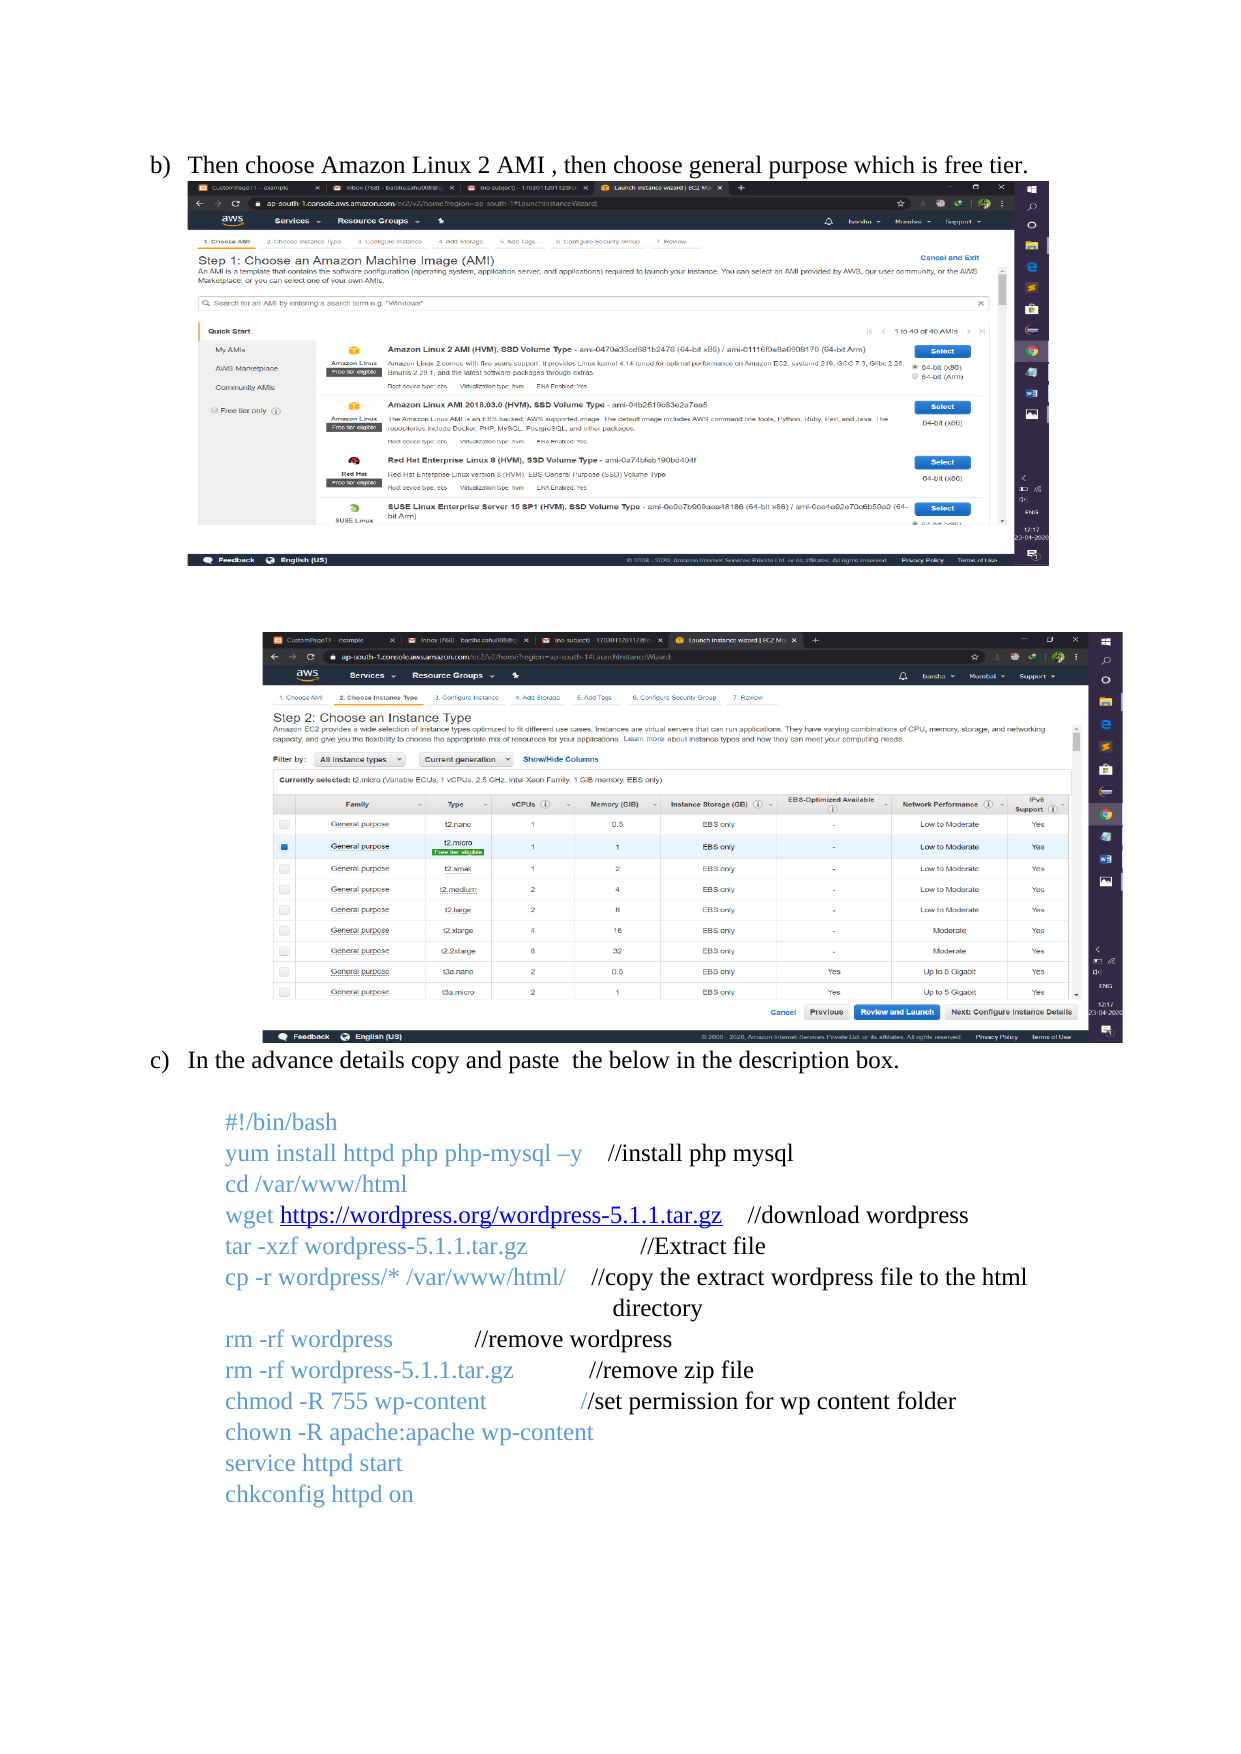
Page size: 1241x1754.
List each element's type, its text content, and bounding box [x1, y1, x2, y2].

list tar -xzf wordpress-5.1.1.tar.gz //Extract file [225, 1231, 1090, 1260]
list wget https://wordpress.org/wordpress-5.1.1.tar.gz //download wordpress [225, 1200, 1090, 1229]
list service httpd start [225, 1448, 1090, 1477]
list #!/bin/bash [225, 1107, 1090, 1136]
list In the advance details copy and paste the below in the description box. [150, 1045, 1090, 1073]
list chkconfig httpd on [225, 1479, 1090, 1508]
list chmod -R 755 wp-content //set permission for wp content folder [225, 1386, 1090, 1415]
list directory [225, 1293, 1090, 1322]
list yum install httpd php php-mysql –y //install php mysql [225, 1138, 1090, 1167]
picture [187, 181, 1049, 566]
list rm -rf wordpress-5.1.1.tar.gz //remove zip file [225, 1355, 1090, 1384]
picture [262, 632, 1123, 1043]
list cd /var/www/html [225, 1169, 1090, 1198]
list chown -R apache:apache wp-content [225, 1417, 1090, 1446]
list cp -r wordpress/* /var/www/html/ //copy the extract wordpress file to the html [225, 1262, 1090, 1291]
list rm -rf wordpress //remove wordpress [225, 1324, 1090, 1353]
